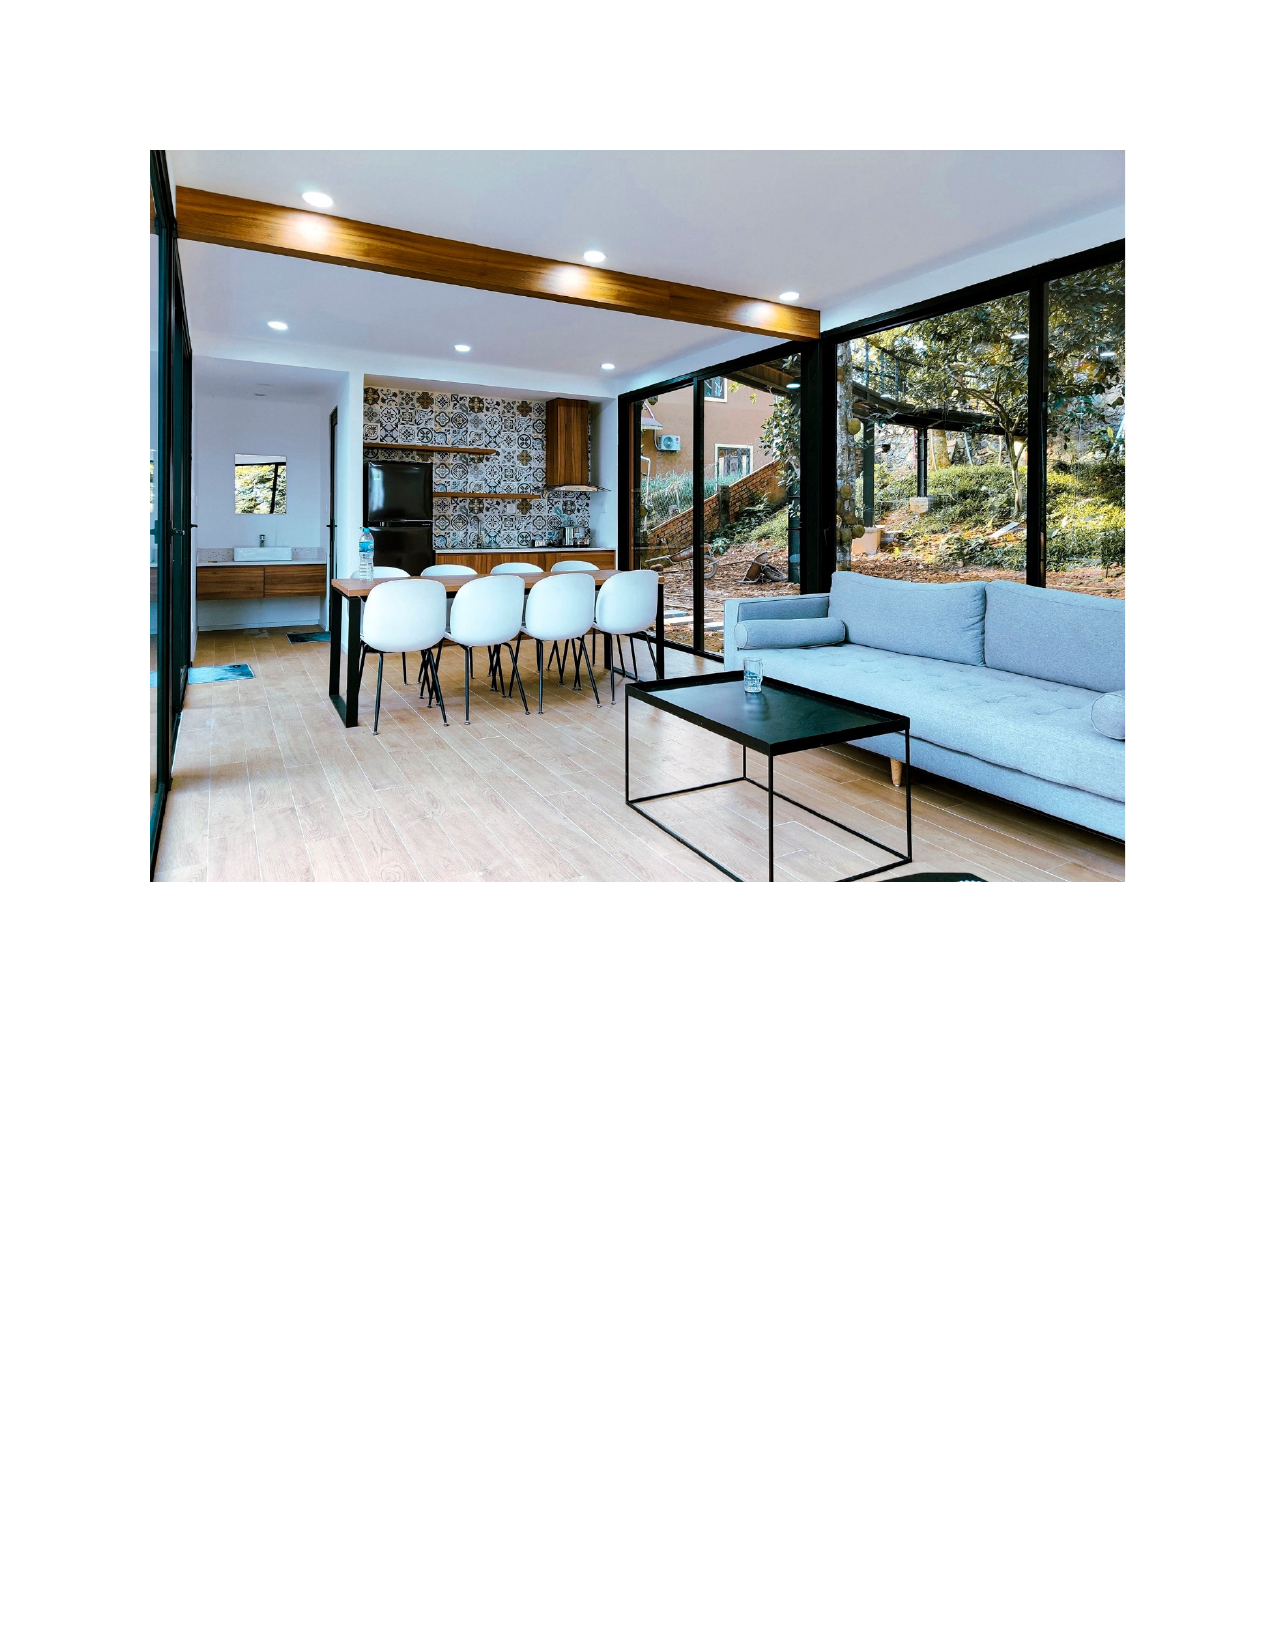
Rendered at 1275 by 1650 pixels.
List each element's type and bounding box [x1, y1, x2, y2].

picture [150, 150, 1125, 882]
